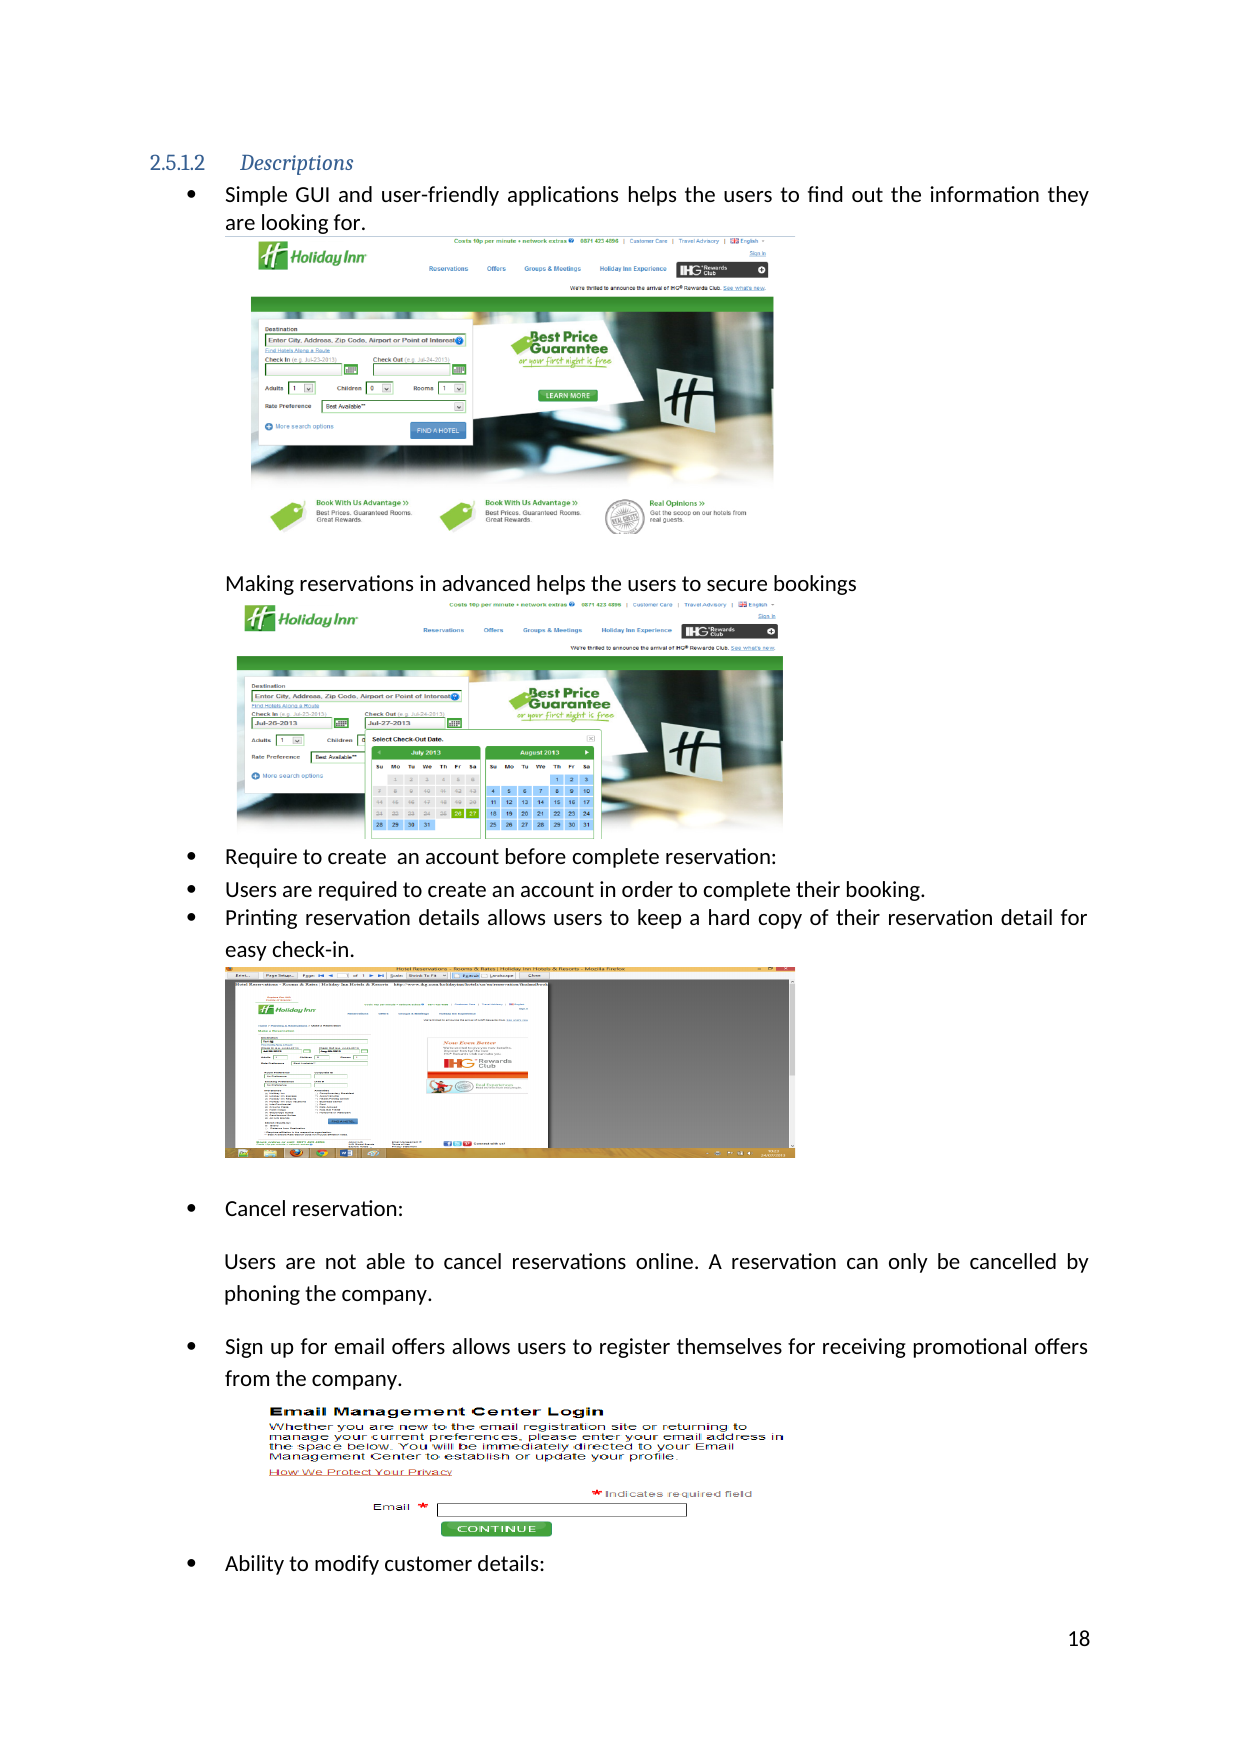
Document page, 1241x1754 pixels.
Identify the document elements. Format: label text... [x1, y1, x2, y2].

list Cancel reservation: [187, 1194, 1090, 1222]
subtitle Descriptions [150, 150, 1090, 176]
list Printing reservation details allows users to keep a hard copy of their reservation detail for easy check-in. [187, 903, 1090, 963]
list Sign up for email offers allows users to register themselves for receiving promotional offers from the company. [187, 1332, 1090, 1392]
list Ability to modify customer details: [187, 1549, 1090, 1577]
list Users are required to create an account in order to complete their booking. [187, 875, 1090, 903]
picture [225, 236, 796, 534]
picture [225, 601, 802, 839]
picture [225, 967, 796, 1158]
list Require to create an account before complete reservation: [187, 842, 1090, 871]
list Simple GUI and user-friendly applications helps the users to find out the information they are looking for. [187, 180, 1090, 236]
picture [225, 1396, 796, 1546]
text Users are not able to cancel reservations online. A reservation can only be cancelled by phoning the company. [224, 1247, 1090, 1307]
